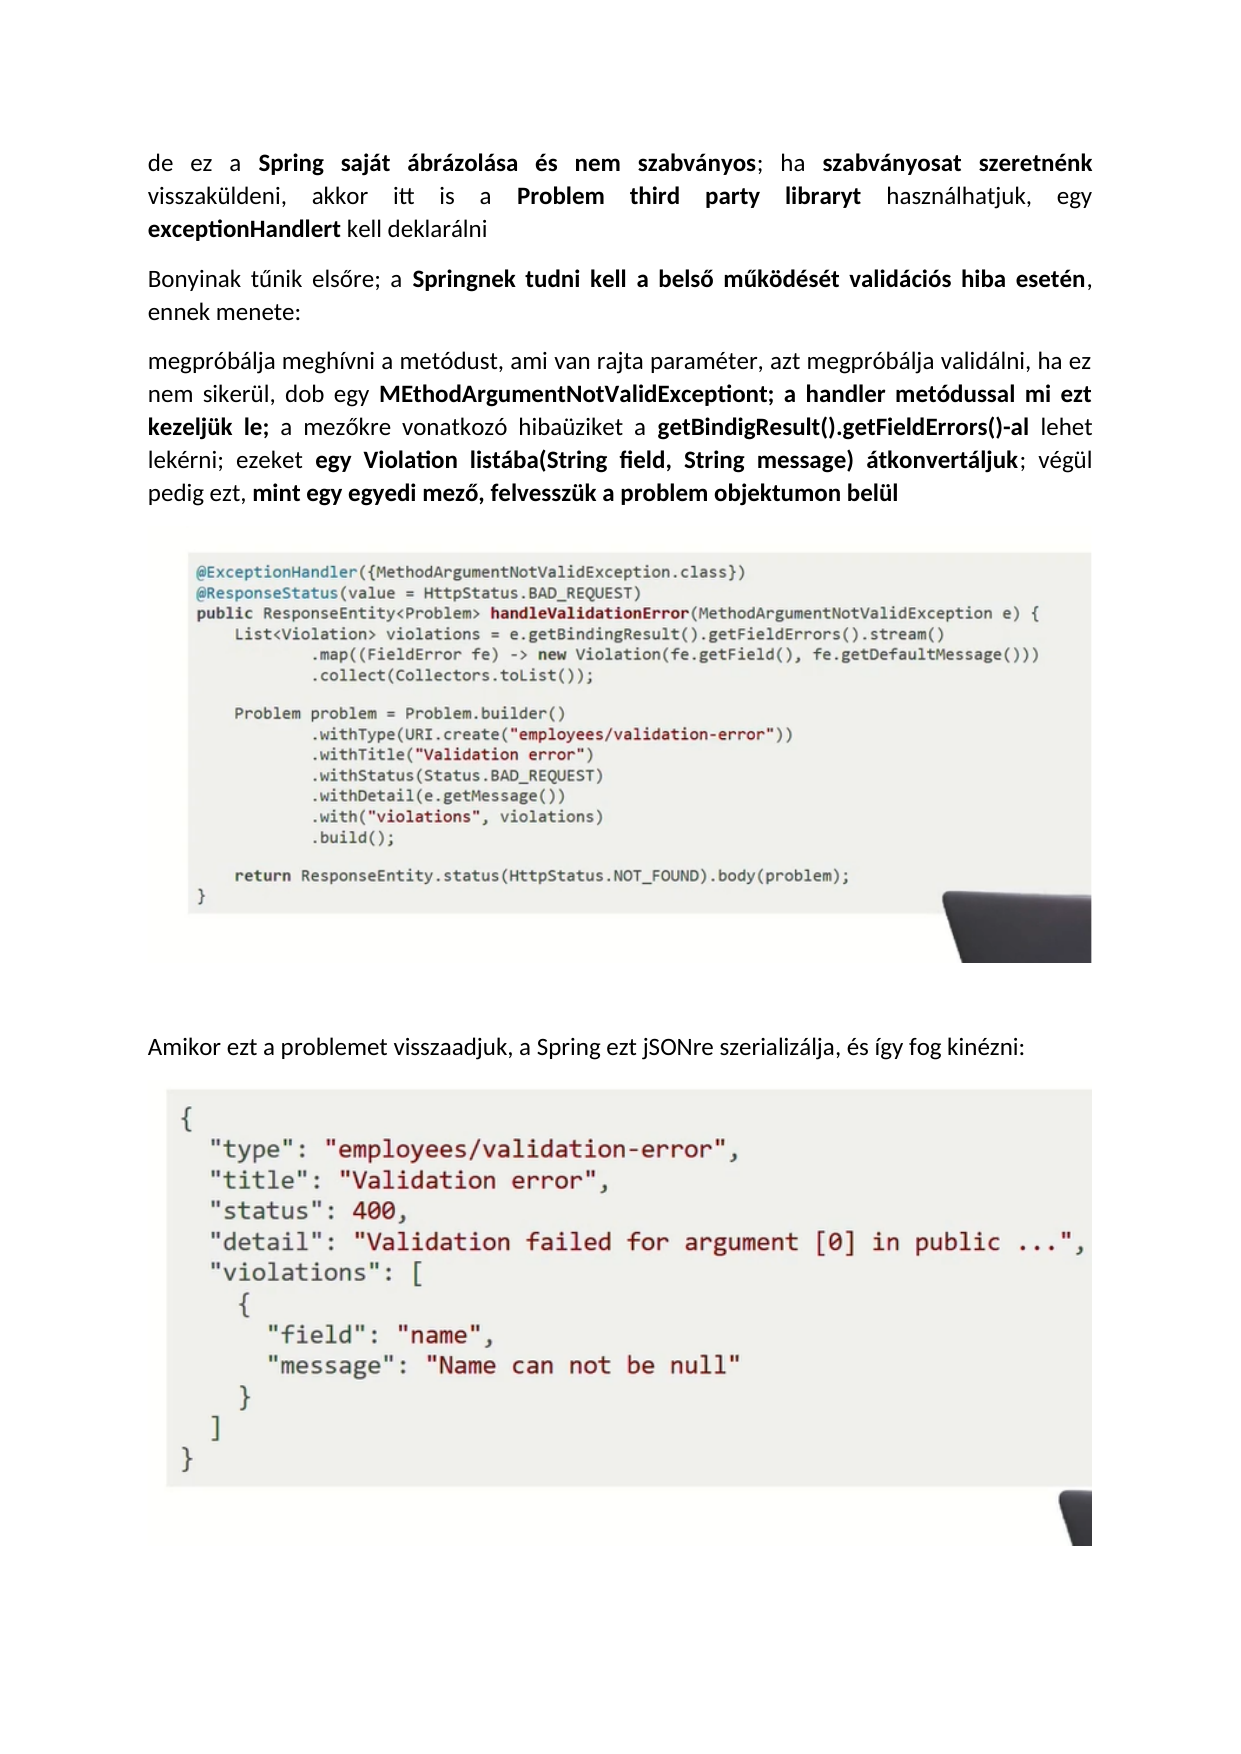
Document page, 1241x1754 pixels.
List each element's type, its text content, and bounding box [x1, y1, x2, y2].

picture [147, 526, 1092, 963]
text Amikor ezt a problemet visszaadjuk, a Spring ezt jSONre szerializálja, és így fog kinézni: [148, 1031, 1093, 1062]
text de ez a Spring saját ábrázolása és nem szabványos; ha szabványosat szeretnénk visszaküldeni, akkor itt is a Problem third party libraryt használhatjuk, egy exceptionHandlert kell deklarálni [148, 148, 1093, 244]
text megpróbálja meghívni a metódust, ami van rajta paraméter, azt megpróbálja validálni, ha ez nem sikerül, dob egy MEthodArgumentNotValidExceptiont; a handler metódussal mi ezt kezeljük le; a mezőkre vonatkozó hibaüziket a getBindigResult().getFieldErrors()-al lehet lekérni; ezeket egy Violation listába(String field, String message) átkonvertáljuk; végül pedig ezt, mint egy egyedi mező, felvesszük a problem objektumon belül [148, 346, 1093, 508]
picture [147, 1080, 1092, 1546]
text Bonyinak tűnik elsőre; a Springnek tudni kell a belső működését validációs hiba esetén, ennek menete: [148, 263, 1093, 326]
